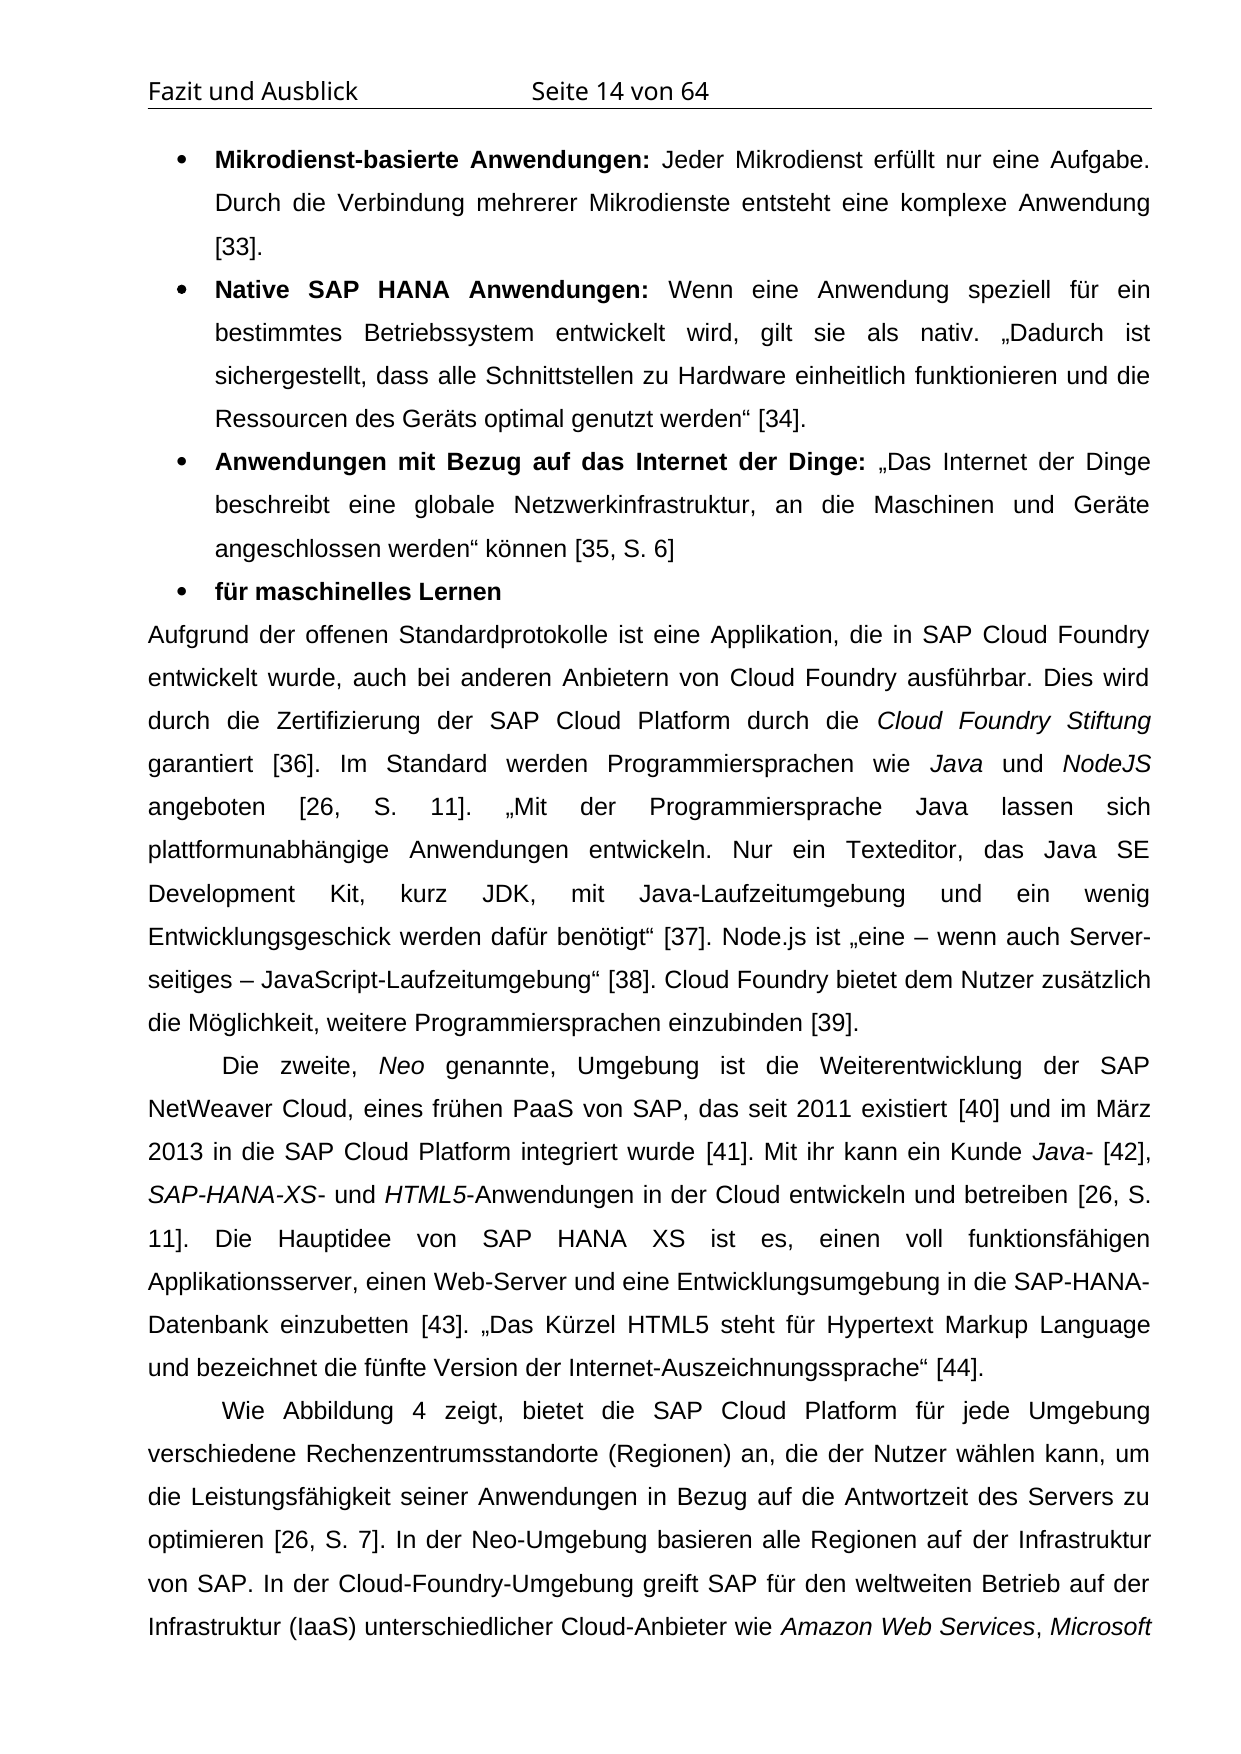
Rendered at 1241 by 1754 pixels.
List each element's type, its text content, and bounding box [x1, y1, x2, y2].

list Mikrodienst-basierte Anwendungen: Jeder Mikrodienst erfüllt nur eine Aufgabe. Durch die Verbindung mehrerer Mikrodienste entsteht eine komplexe Anwendung . [177, 145, 1152, 260]
list Anwendungen mit Bezug auf das Internet der Dinge: „Das Internet der Dinge beschreibt eine globale Netzwerkinfrastruktur, an die Maschinen und Geräte angeschlossen werden“ können [177, 447, 1152, 562]
list für maschinelles Lernen [177, 577, 1152, 606]
text Die zweite, Neo genannte, Umgebung ist die Weiterentwicklung der SAP NetWeaver Cloud, eines frühen PaaS von SAP, das seit 2011 existiert und im März 2013 in die SAP Cloud Platform integriert wurde . Mit ihr kann ein Kunde Java- , SAP-HANA-XS- und HTML5-Anwendungen in der Cloud entwickeln und betreiben . Die Hauptidee von SAP HANA XS ist es, einen voll funktionsfähigen Applikationsserver, einen Web-Server und eine Entwicklungsumgebung in die SAP-HANA-Datenbank einzubetten . „Das Kürzel HTML5 steht für Hypertext Markup Language und bezeichnet die fünfte Version der Internet-Auszeichnungssprache“ . [148, 1051, 1152, 1382]
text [148, 1396, 1152, 1641]
list Native SAP HANA Anwendungen: Wenn eine Anwendung speziell für ein bestimmtes Betriebssystem entwickelt wird, gilt sie als nativ. „Dadurch ist sichergestellt, dass alle Schnittstellen zu Hardware einheitlich funktionieren und die Ressourcen des Geräts optimal genutzt werden“ . [177, 274, 1152, 433]
text Aufgrund der offenen Standardprotokolle ist eine Applikation, die in SAP Cloud Foundry entwickelt wurde, auch bei anderen Anbietern von Cloud Foundry ausführbar. Dies wird durch die Zertifizierung der SAP Cloud Platform durch die Cloud Foundry Stiftung garantiert . Im Standard werden Programmiersprachen wie Java und NodeJS angeboten . „Mit der Programmiersprache Java lassen sich plattformunabhängige Anwendungen entwickeln. Nur ein Texteditor, das Java SE Development Kit, kurz JDK, mit Java-Laufzeitumgebung und ein wenig Entwicklungsgeschick werden dafür benötigt“ . Node.js ist „eine – wenn auch Server-seitiges – JavaScript-Laufzeitumgebung“ . Cloud Foundry bietet dem Nutzer zusätzlich die Möglichkeit, weitere Programmiersprachen einzubinden . [148, 620, 1152, 1037]
